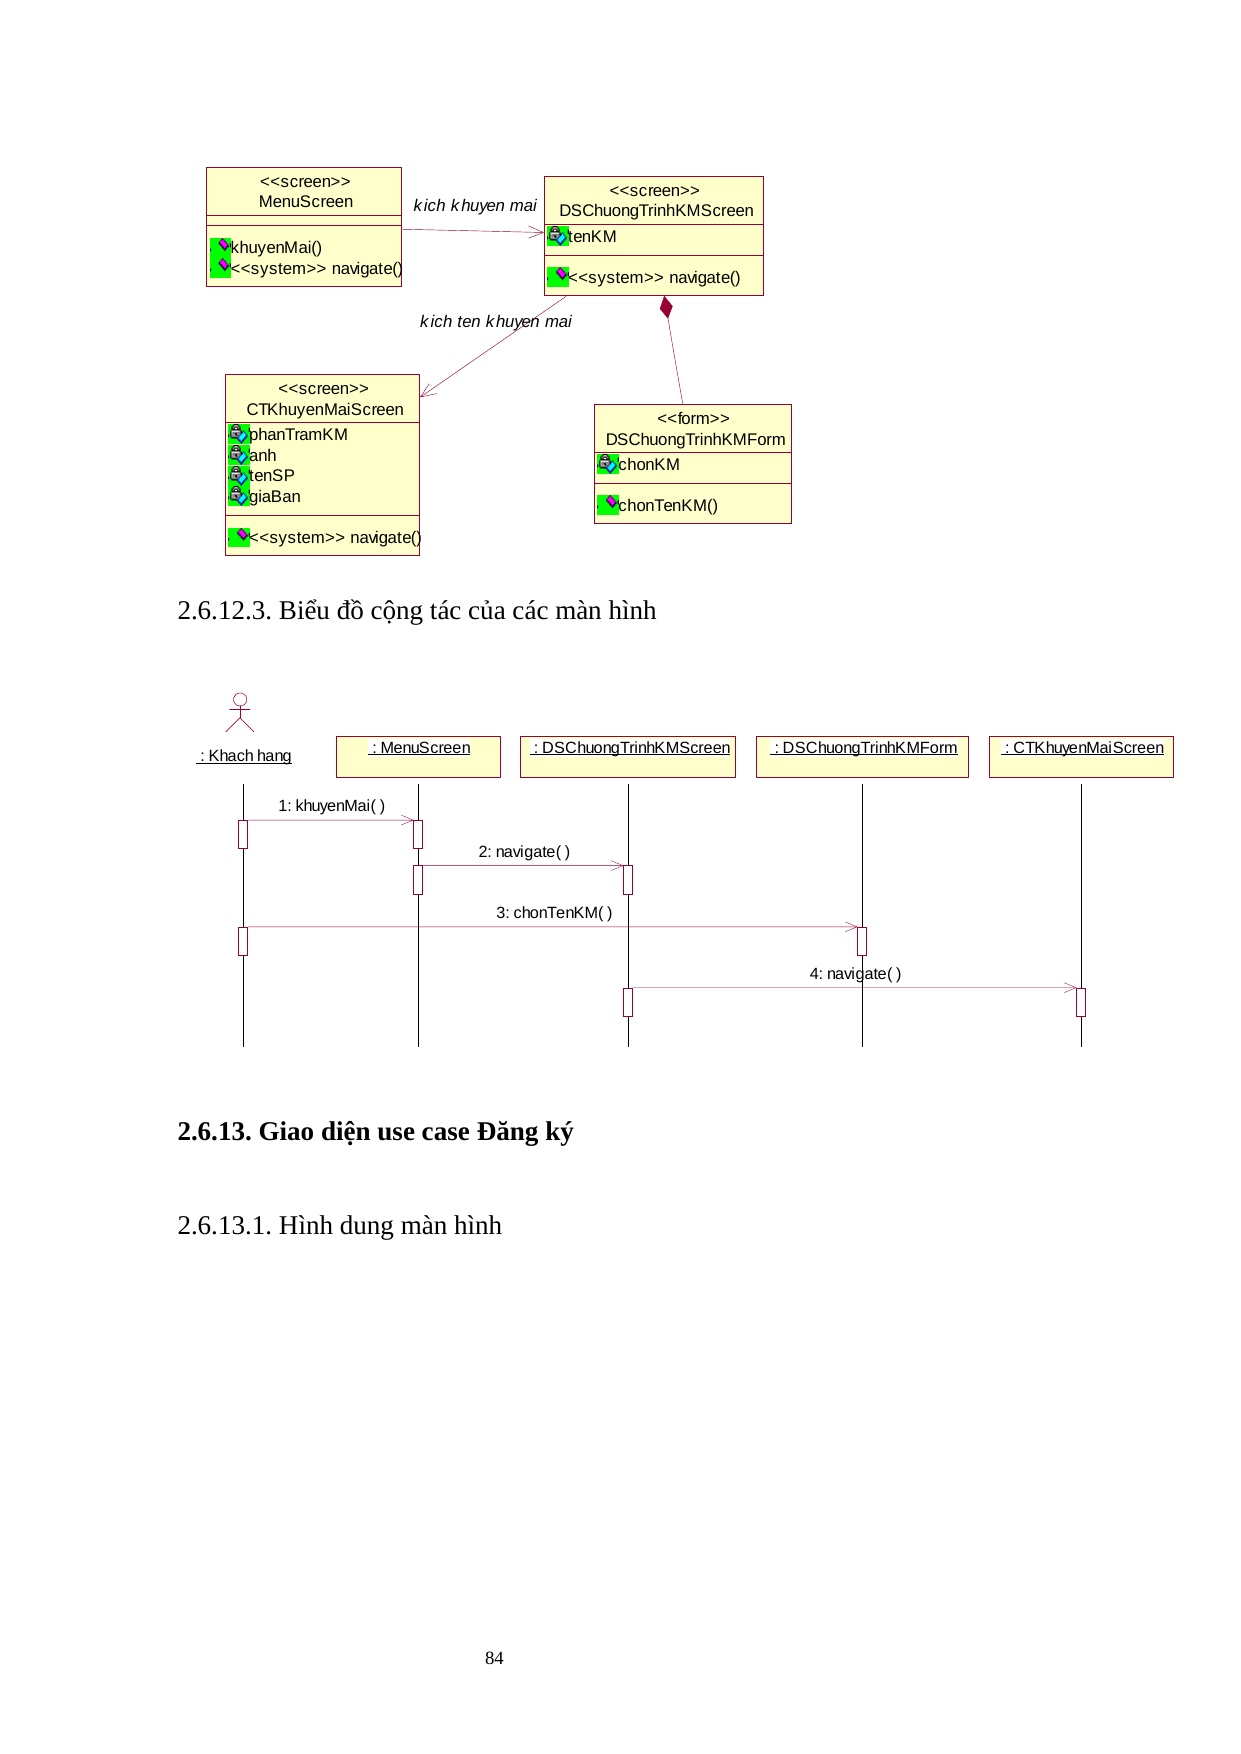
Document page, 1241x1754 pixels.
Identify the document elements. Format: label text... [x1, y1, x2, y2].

list 2.6.13.1. Hình dung màn hình [177, 1209, 1093, 1240]
list 2.6.12.3. Biểu đồ cộng tác của các màn hình [177, 594, 1093, 626]
text 2.6.13. Giao diện use case Đăng ký [177, 1115, 1093, 1147]
